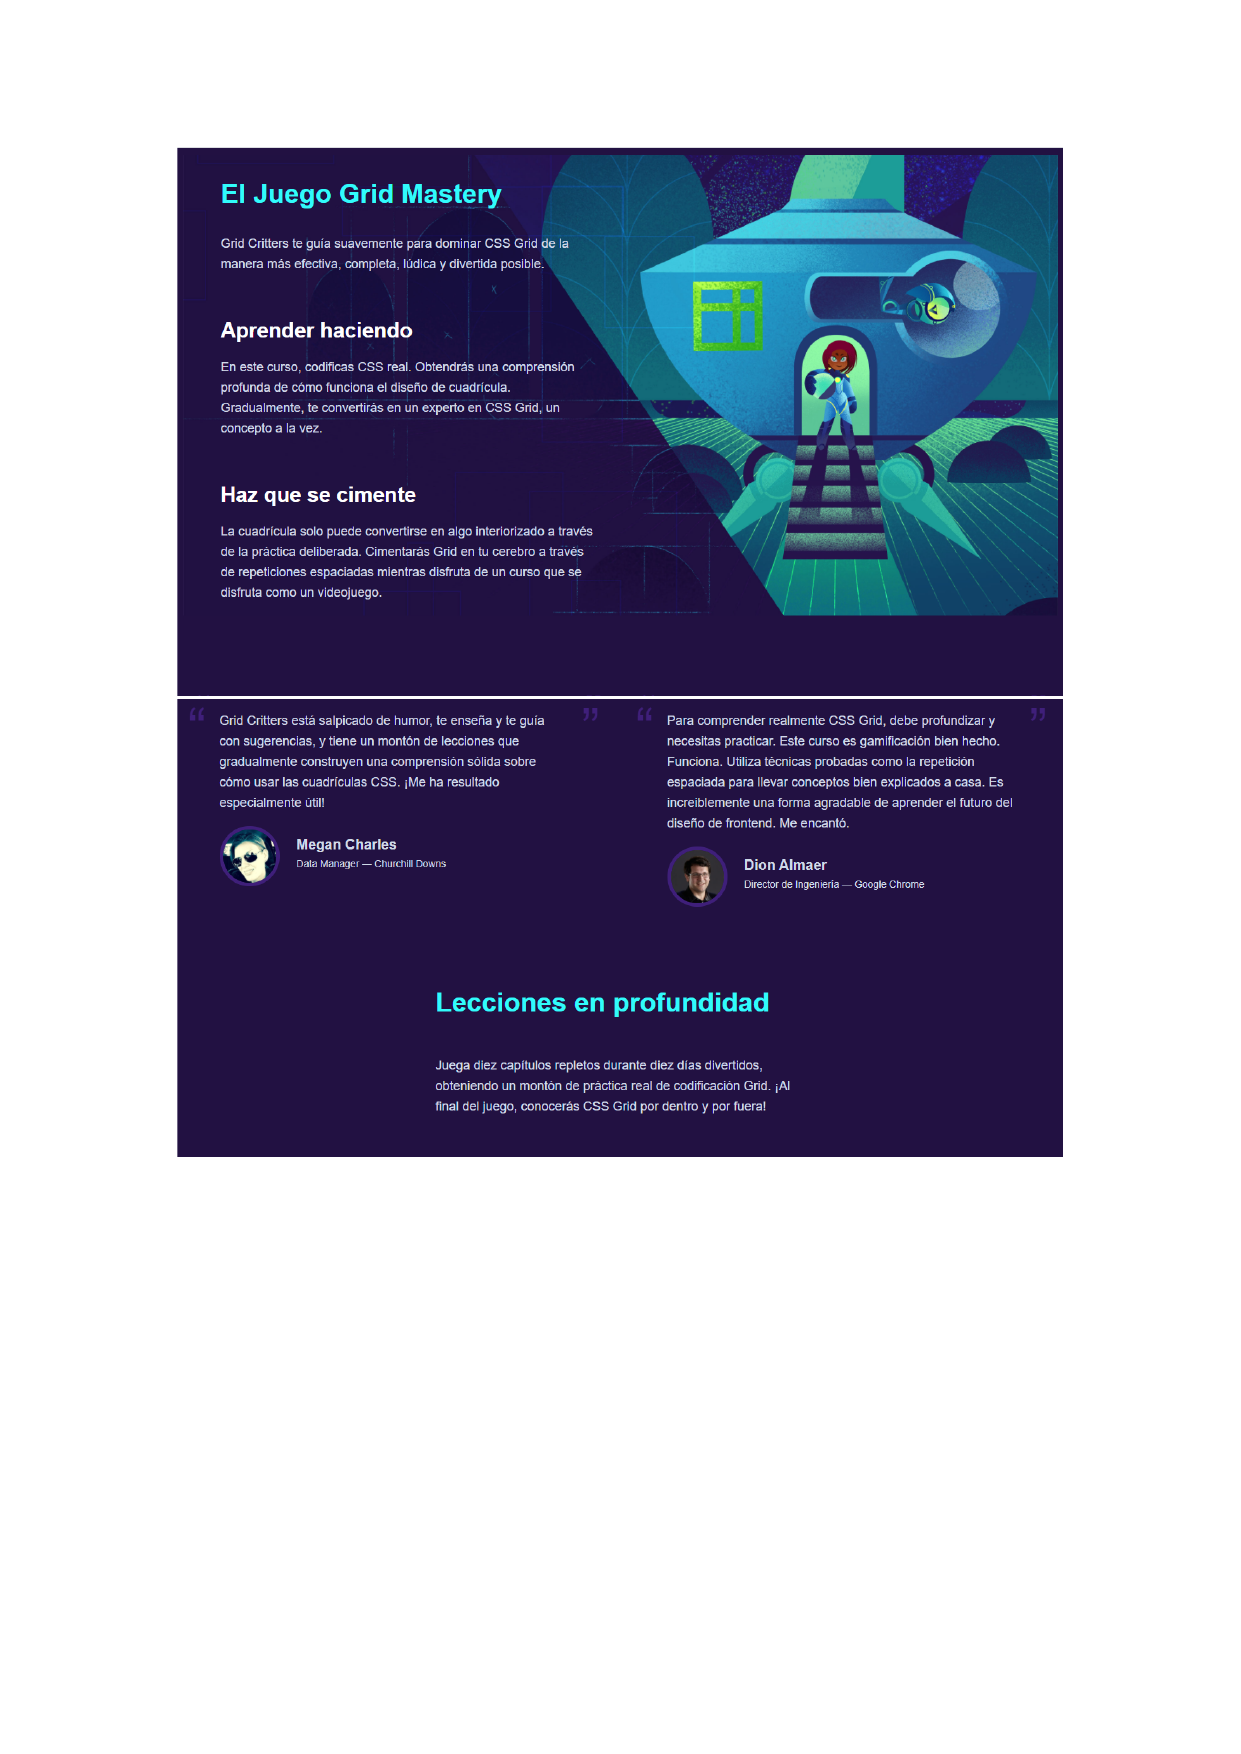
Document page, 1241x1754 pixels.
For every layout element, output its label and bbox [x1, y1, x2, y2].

picture [177, 699, 1063, 1157]
picture [177, 147, 1063, 696]
